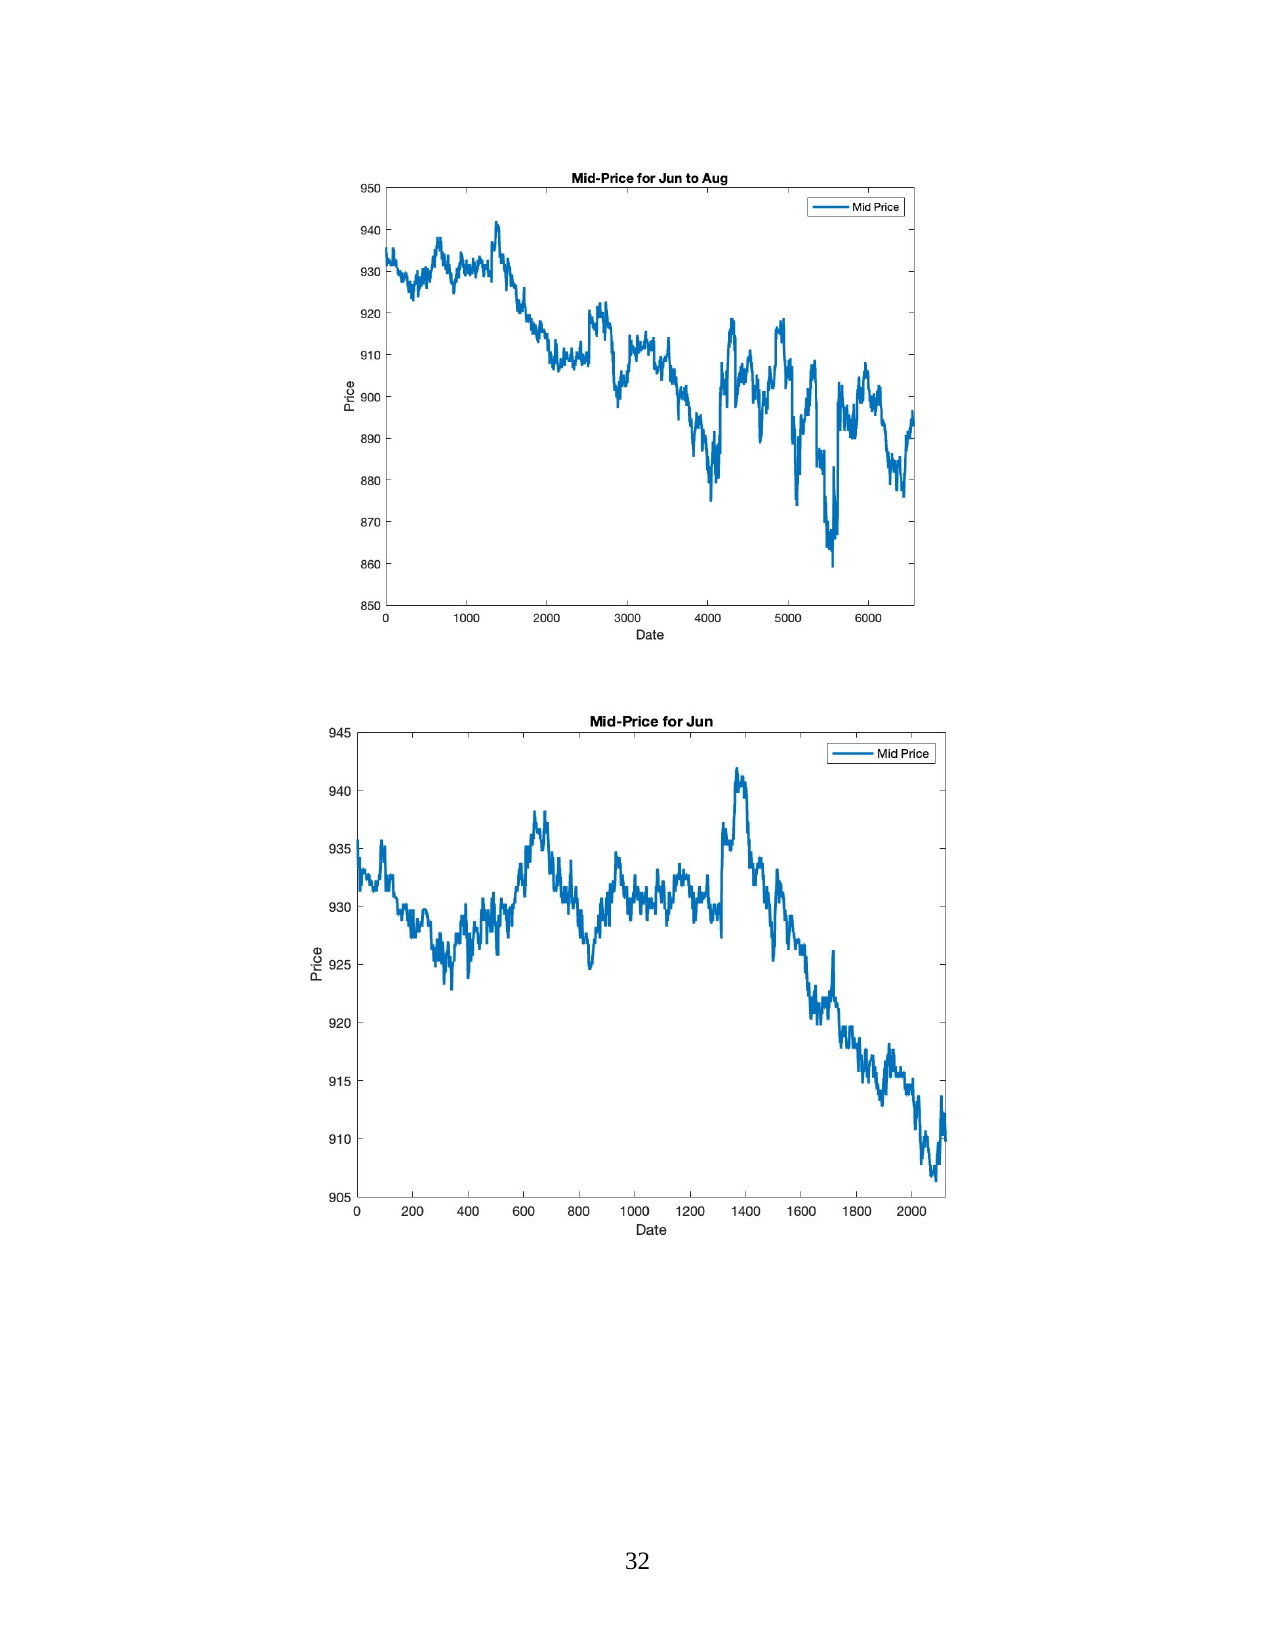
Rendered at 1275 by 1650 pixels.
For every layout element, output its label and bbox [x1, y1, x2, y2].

picture [258, 689, 1017, 1259]
picture [297, 150, 978, 661]
